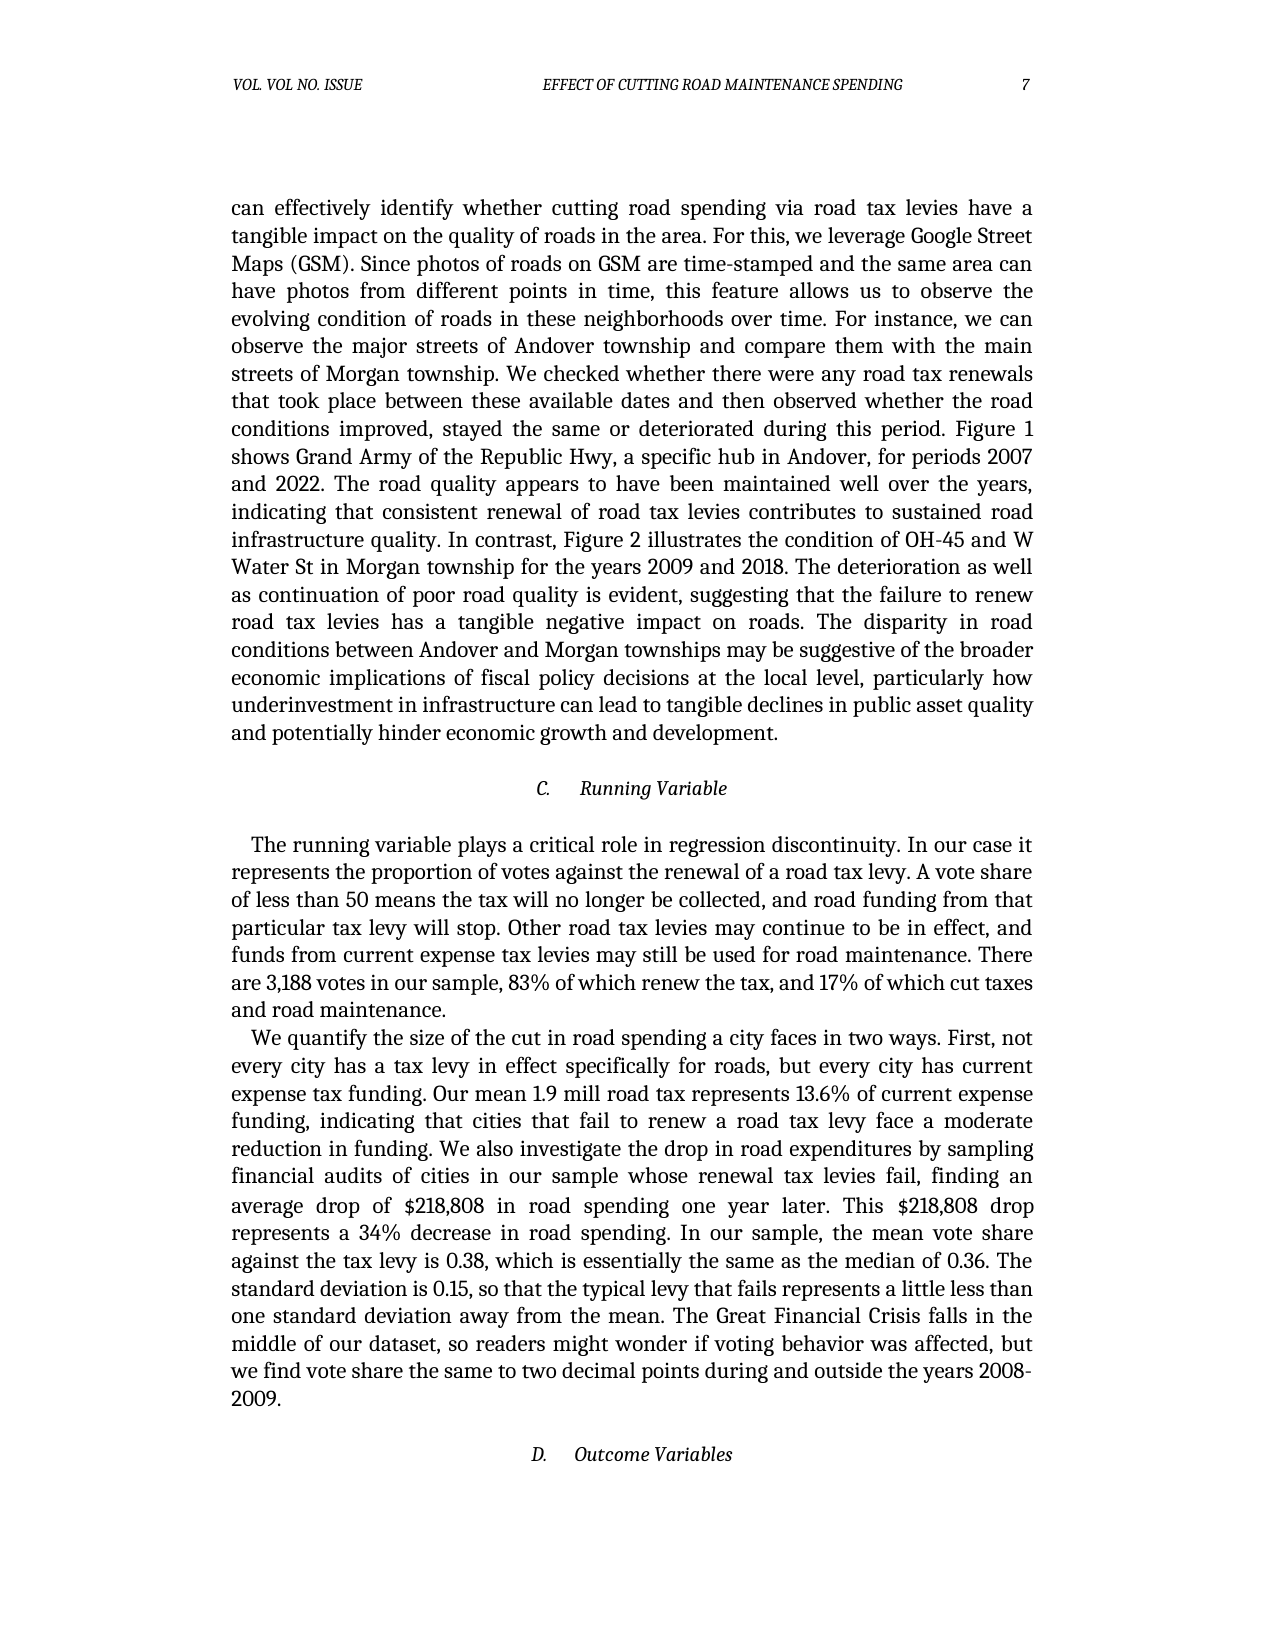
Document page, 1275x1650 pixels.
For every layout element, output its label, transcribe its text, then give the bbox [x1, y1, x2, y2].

text The running variable plays a critical role in regression discontinuity. In our case it represents the proportion of votes against the renewal of a road tax levy. A vote share of less than 50 means the tax will no longer be collected, and road funding from that particular tax levy will stop. Other road tax levies may continue to be in effect, and funds from current expense tax levies may still be used for road maintenance. There are 3,188 votes in our sample, 83% of which renew the tax, and 17% of which cut taxes and road maintenance. [231, 832, 1034, 1023]
text We quantify the size of the cut in road spending a city faces in two ways. First, not every city has a tax levy in effect specifically for roads, but every city has current expense tax funding. Our mean 1.9 mill road tax represents 13.6% of current expense funding, indicating that cities that fail to renew a road tax levy face a moderate reduction in funding. We also investigate the drop in road expenditures by sampling financial audits of cities in our sample whose renewal tax levies fail, finding an average drop of $218,808 in road spending one year later. This $218,808 drop represents a 34% decrease in road spending. In our sample, the mean vote share against the tax levy is 0.38, which is essentially the same as the median of 0.36. The standard deviation is 0.15, so that the typical levy that fails represents a little less than one standard deviation away from the mean. The Great Financial Crisis falls in the middle of our dataset, so readers might wonder if voting behavior was affected, but we find vote share the same to two decimal points during and outside the years 2008-2009. [231, 1025, 1034, 1412]
list Outcome Variables [233, 1443, 1033, 1467]
list Running Variable [233, 777, 1033, 801]
text can effectively identify whether cutting road spending via road tax levies have a tangible impact on the quality of roads in the area. For this, we leverage Google Street Maps (GSM). Since photos of roads on GSM are time-stamped and the same area can have photos from different points in time, this feature allows us to observe the evolving condition of roads in these neighborhoods over time. For instance, we can observe the major streets of Andover township and compare them with the main streets of Morgan township. We checked whether there were any road tax renewals that took place between these available dates and then observed whether the road conditions improved, stayed the same or deteriorated during this period. Figure 1 shows Grand Army of the Republic Hwy, a specific hub in Andover, for periods 2007 and 2022. The road quality appears to have been maintained well over the years, indicating that consistent renewal of road tax levies contributes to sustained road infrastructure quality. In contrast, Figure 2 illustrates the condition of OH-45 and W Water St in Morgan township for the years 2009 and 2018. The deterioration as well as continuation of poor road quality is evident, suggesting that the failure to renew road tax levies has a tangible negative impact on roads. The disparity in road conditions between Andover and Morgan townships may be suggestive of the broader economic implications of fiscal policy decisions at the local level, particularly how underinvestment in infrastructure can lead to tangible declines in public asset quality and potentially hinder economic growth and development. [231, 195, 1034, 746]
